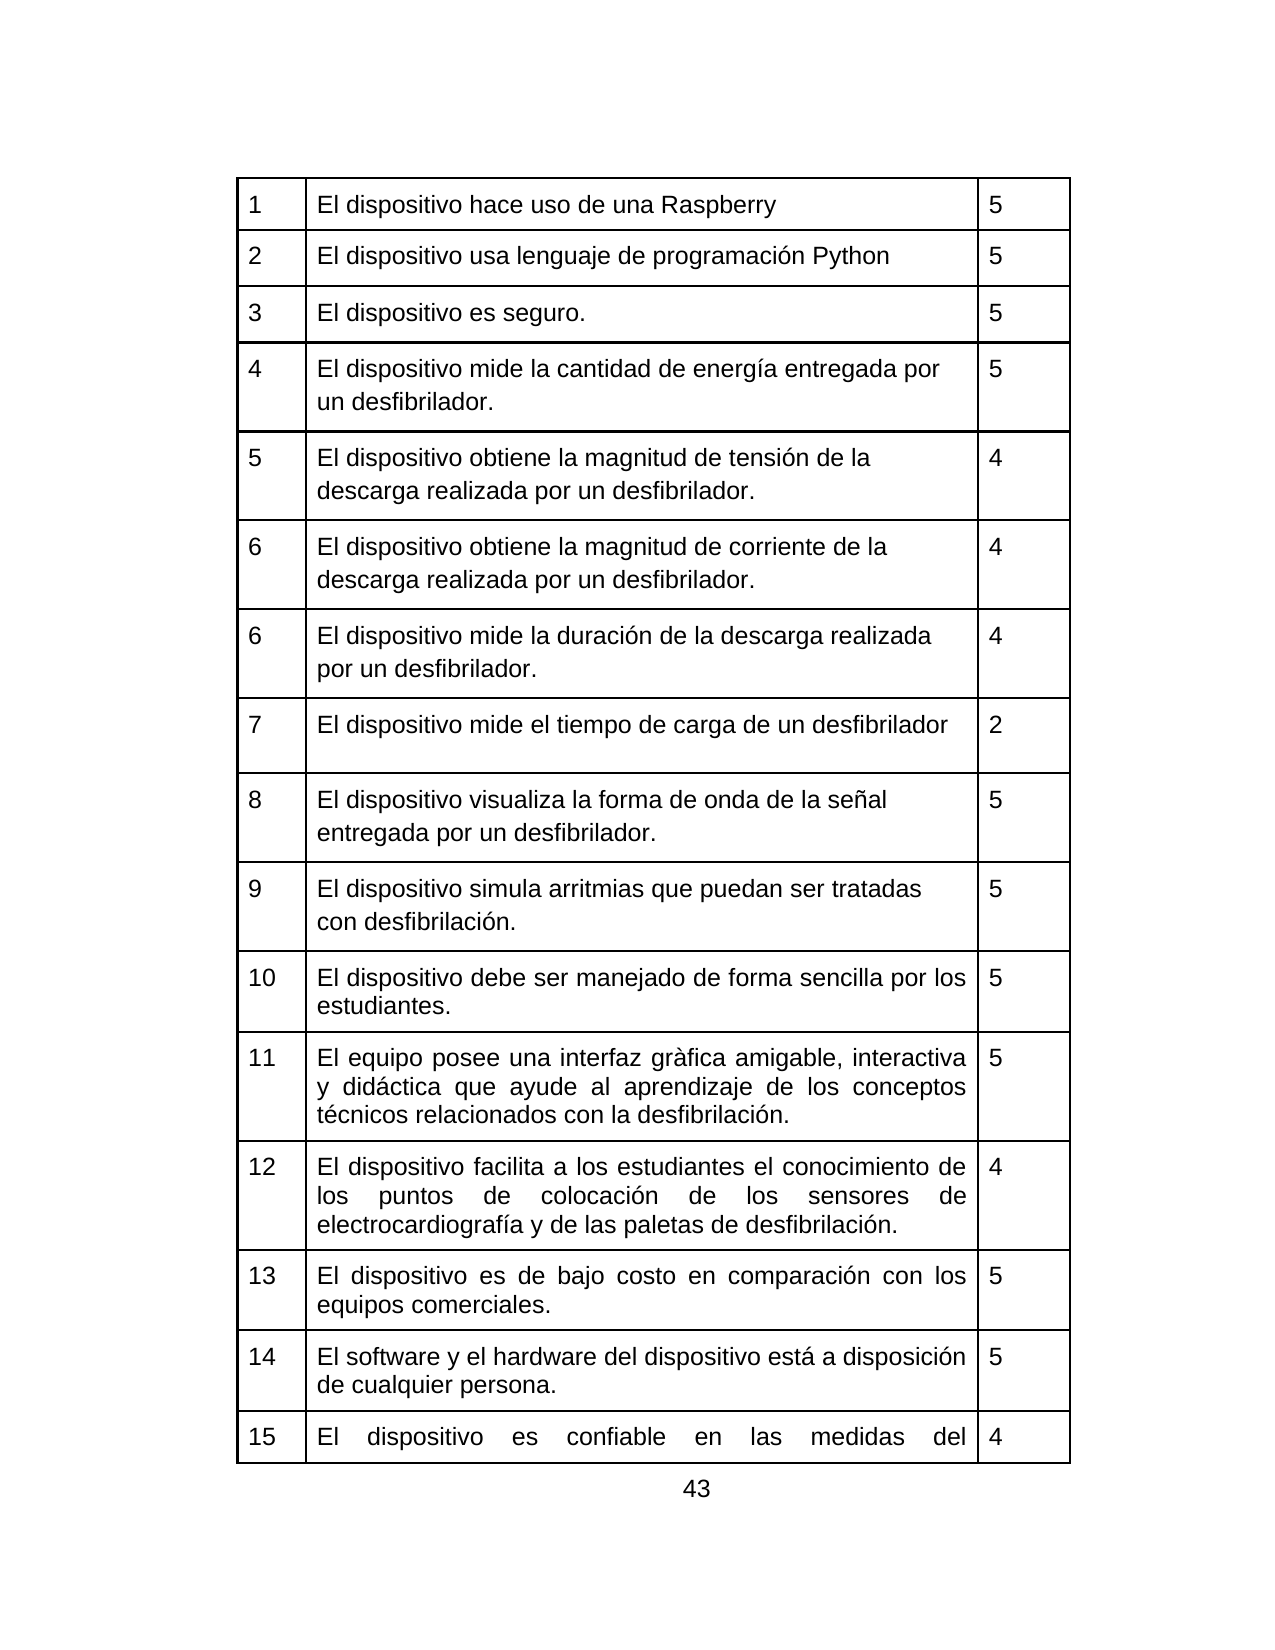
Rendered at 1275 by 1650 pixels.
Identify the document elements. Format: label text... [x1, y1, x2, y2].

table_cell El dispositivo hace uso de una Raspberry [307, 179, 977, 229]
table_cell 4 [979, 433, 1069, 519]
table_cell 5 [979, 952, 1069, 1031]
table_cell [307, 1412, 977, 1462]
table_cell El dispositivo mide la duración de la descarga realizada por un desfibrilador. [307, 610, 977, 697]
table_cell El dispositivo es seguro. [307, 287, 977, 341]
table_cell 3 [239, 287, 305, 341]
table_cell El dispositivo obtiene la magnitud de tensión de la descarga realizada por un desfibrilador. [307, 433, 977, 519]
table_cell El dispositivo visualiza la forma de onda de la señal entregada por un desfibrilador. [307, 774, 977, 861]
table_cell 5 [979, 287, 1069, 341]
table_cell 15 [239, 1412, 305, 1462]
table_cell 6 [239, 521, 305, 608]
table_cell 4 [979, 610, 1069, 697]
table_cell 12 [239, 1142, 305, 1249]
table_cell 4 [979, 1142, 1069, 1249]
table_cell 5 [979, 863, 1069, 950]
table_cell 8 [239, 774, 305, 861]
table_cell 5 [979, 231, 1069, 285]
table_cell El dispositivo mide el tiempo de carga de un desfibrilador [307, 699, 977, 772]
table_cell 13 [239, 1251, 305, 1329]
table_cell 14 [239, 1331, 305, 1410]
table_cell El dispositivo simula arritmias que puedan ser tratadas con desfibrilación. [307, 863, 977, 950]
table_cell 5 [979, 1251, 1069, 1329]
table_cell 6 [239, 610, 305, 697]
table_cell 5 [979, 344, 1069, 430]
table_cell El dispositivo es de bajo costo en comparación con los equipos comerciales. [307, 1251, 977, 1329]
table_cell El dispositivo debe ser manejado de forma sencilla por los estudiantes. [307, 952, 977, 1031]
table_cell 10 [239, 952, 305, 1031]
table_cell 2 [979, 699, 1069, 772]
table_cell 5 [979, 1033, 1069, 1140]
table_cell El software y el hardware del dispositivo está a disposición de cualquier persona. [307, 1331, 977, 1410]
table_cell 5 [979, 774, 1069, 861]
table_cell 4 [979, 1412, 1069, 1462]
table_cell El dispositivo usa lenguaje de programación Python [307, 231, 977, 285]
table_cell 5 [239, 433, 305, 519]
table_cell 2 [239, 231, 305, 285]
table_cell 5 [979, 179, 1069, 229]
table_cell 5 [979, 1331, 1069, 1410]
table_cell 9 [239, 863, 305, 950]
table_cell 4 [979, 521, 1069, 608]
table_cell 1 [239, 179, 305, 229]
table_cell El equipo posee una interfaz gràfica amigable, interactiva y didáctica que ayude al aprendizaje de los conceptos técnicos relacionados con la desfibrilación. [307, 1033, 977, 1140]
table_cell El dispositivo obtiene la magnitud de corriente de la descarga realizada por un desfibrilador. [307, 521, 977, 608]
table_cell El dispositivo mide la cantidad de energía entregada por un desfibrilador. [307, 344, 977, 430]
table_cell 4 [239, 344, 305, 430]
table_cell 7 [239, 699, 305, 772]
table_cell 11 [239, 1033, 305, 1140]
table_cell El dispositivo facilita a los estudiantes el conocimiento de los puntos de colocación de los sensores de electrocardiografía y de las paletas de desfibrilación. [307, 1142, 977, 1249]
